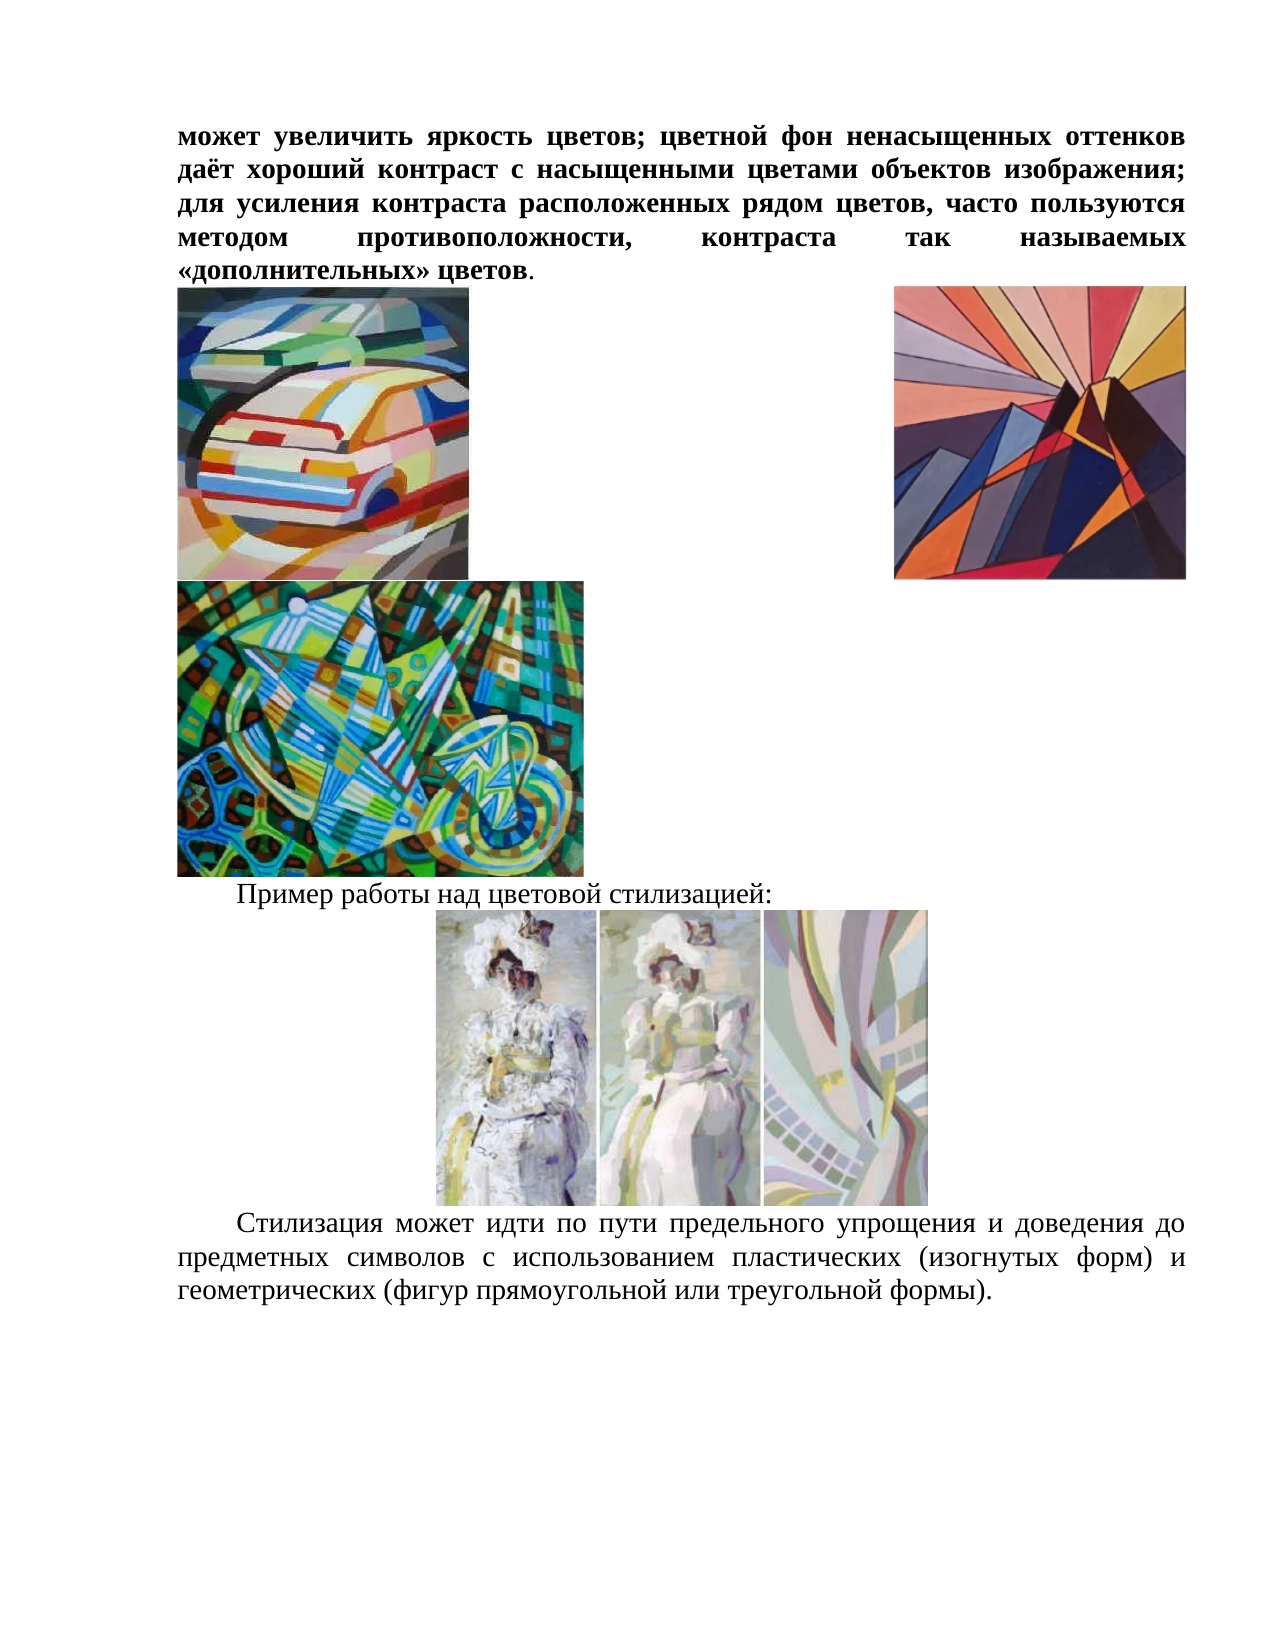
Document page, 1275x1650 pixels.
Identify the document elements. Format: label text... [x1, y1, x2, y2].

picture [177, 285, 584, 877]
text Стилизация может идти по пути предельного упрощения и доведения до предметных символов с использованием пластических (изогнутых форм) и геометрических (фигур прямоугольной или треугольной формы). [177, 1205, 1186, 1306]
picture [435, 910, 928, 1206]
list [177, 118, 1186, 286]
text Пример работы над цветовой стилизацией: [177, 876, 1186, 910]
picture [893, 285, 1187, 582]
